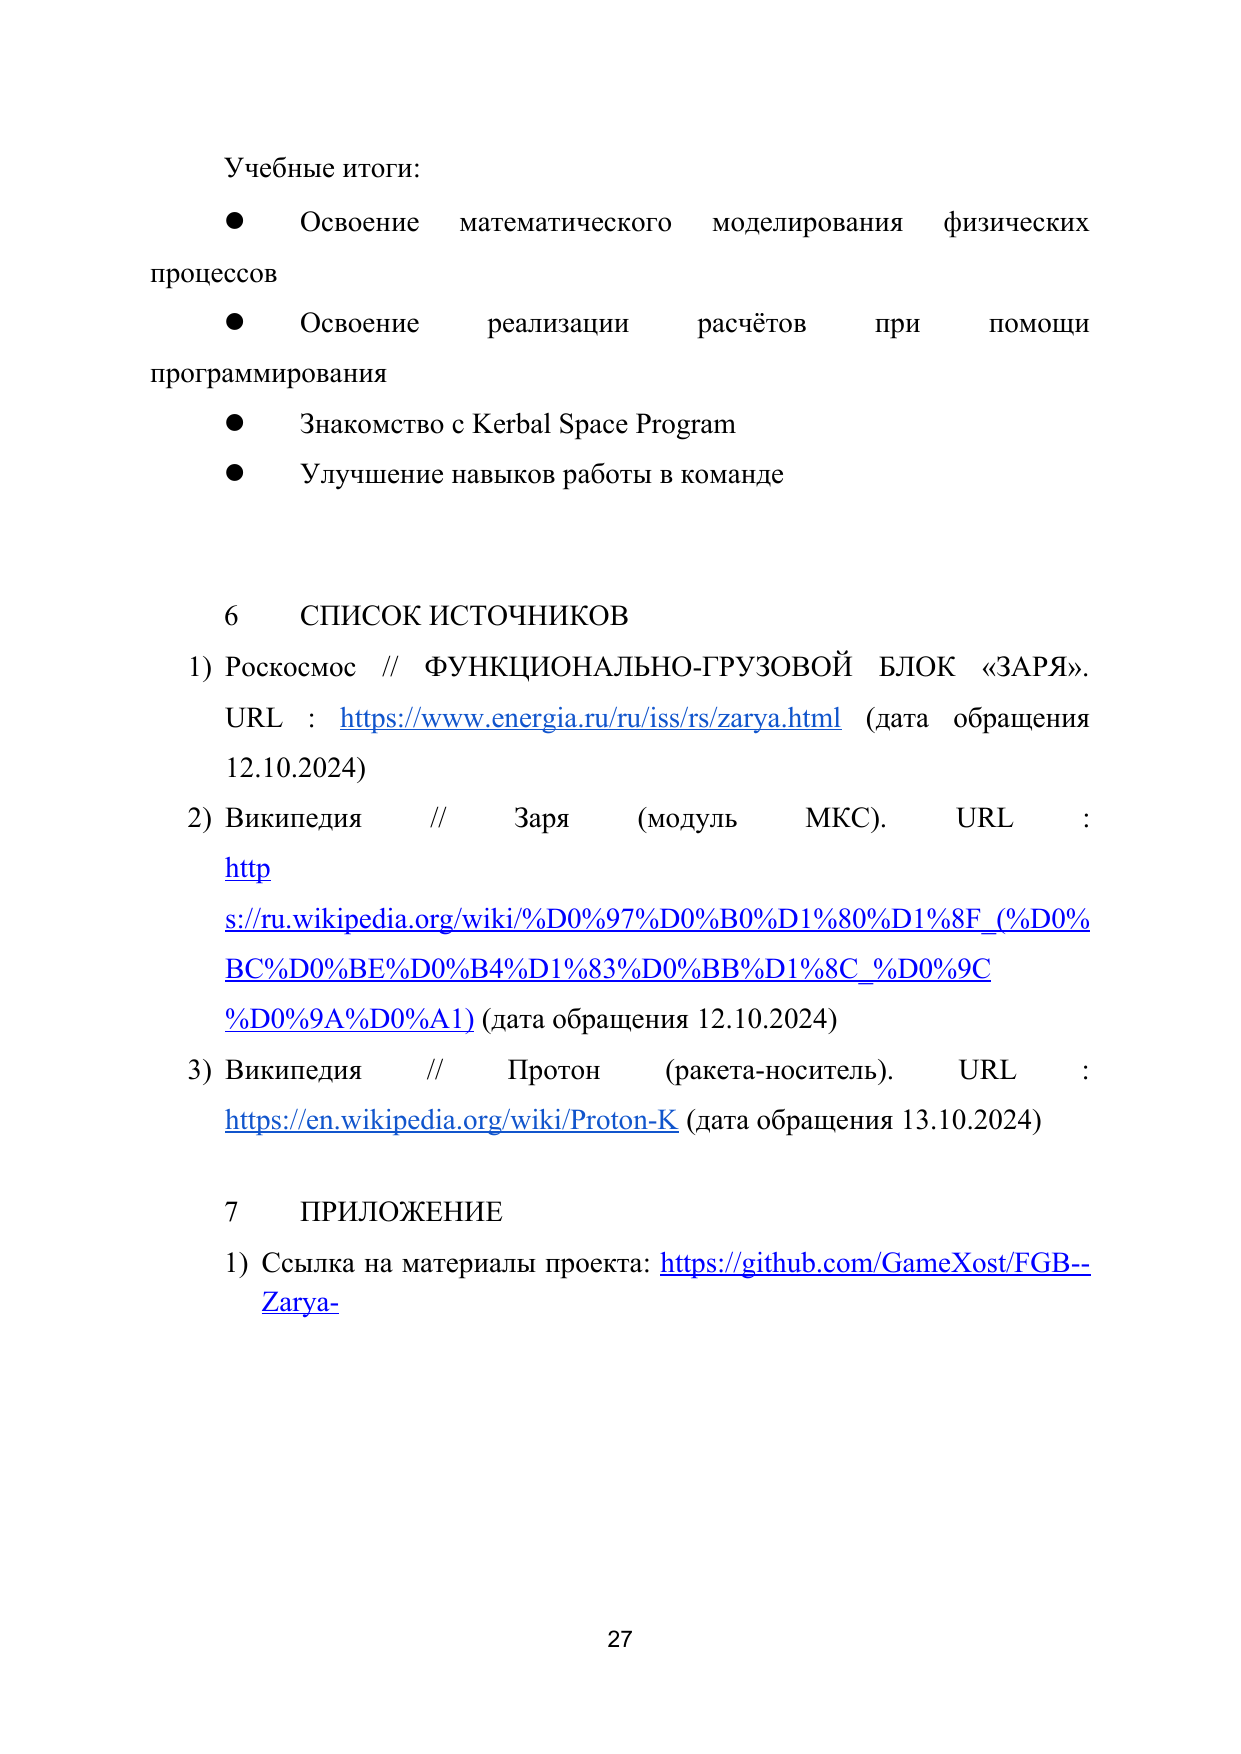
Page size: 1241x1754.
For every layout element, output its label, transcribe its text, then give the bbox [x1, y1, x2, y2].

subtitle ПРИЛОЖЕНИЕ [150, 1194, 1090, 1228]
list Улучшение навыков работы в команде [150, 456, 1153, 489]
list Освоение реализации расчётов при помощи программирования [150, 305, 1090, 389]
text Учебные итоги: [150, 150, 1090, 183]
list Википедия // Протон (ракета-носитель). URL : https://en.wikipedia.org/wiki/Proton-K (дата обращения 13.10.2024) [187, 1052, 1090, 1136]
list Википедия // Заря (модуль МКС). URL : https://ru.wikipedia.org/wiki/%D0%97%D0%B0%D1%80%D1%8F_(%D0%BC%D0%BE%D0%B4%D1%83%D0%BB%D1%8C_%D0%9C%D0%9A%D0%A1) (дата обращения 12.10.2024) [187, 800, 1090, 1035]
list Освоение математического моделирования физических процессов [150, 204, 1090, 288]
list Знакомство с Kerbal Space Program [150, 406, 1153, 439]
list Ссылка на материалы проекта: https://github.com/GameXost/FGB--Zarya- [224, 1245, 1090, 1317]
list Роскосмос // ФУНКЦИОНАЛЬНО-ГРУЗОВОЙ БЛОК «ЗАРЯ». URL : https://www.energia.ru/ru/iss/rs/zarya.html (дата обращения 12.10.2024) [187, 649, 1090, 783]
subtitle СПИСОК ИСТОЧНИКОВ [150, 598, 1090, 632]
